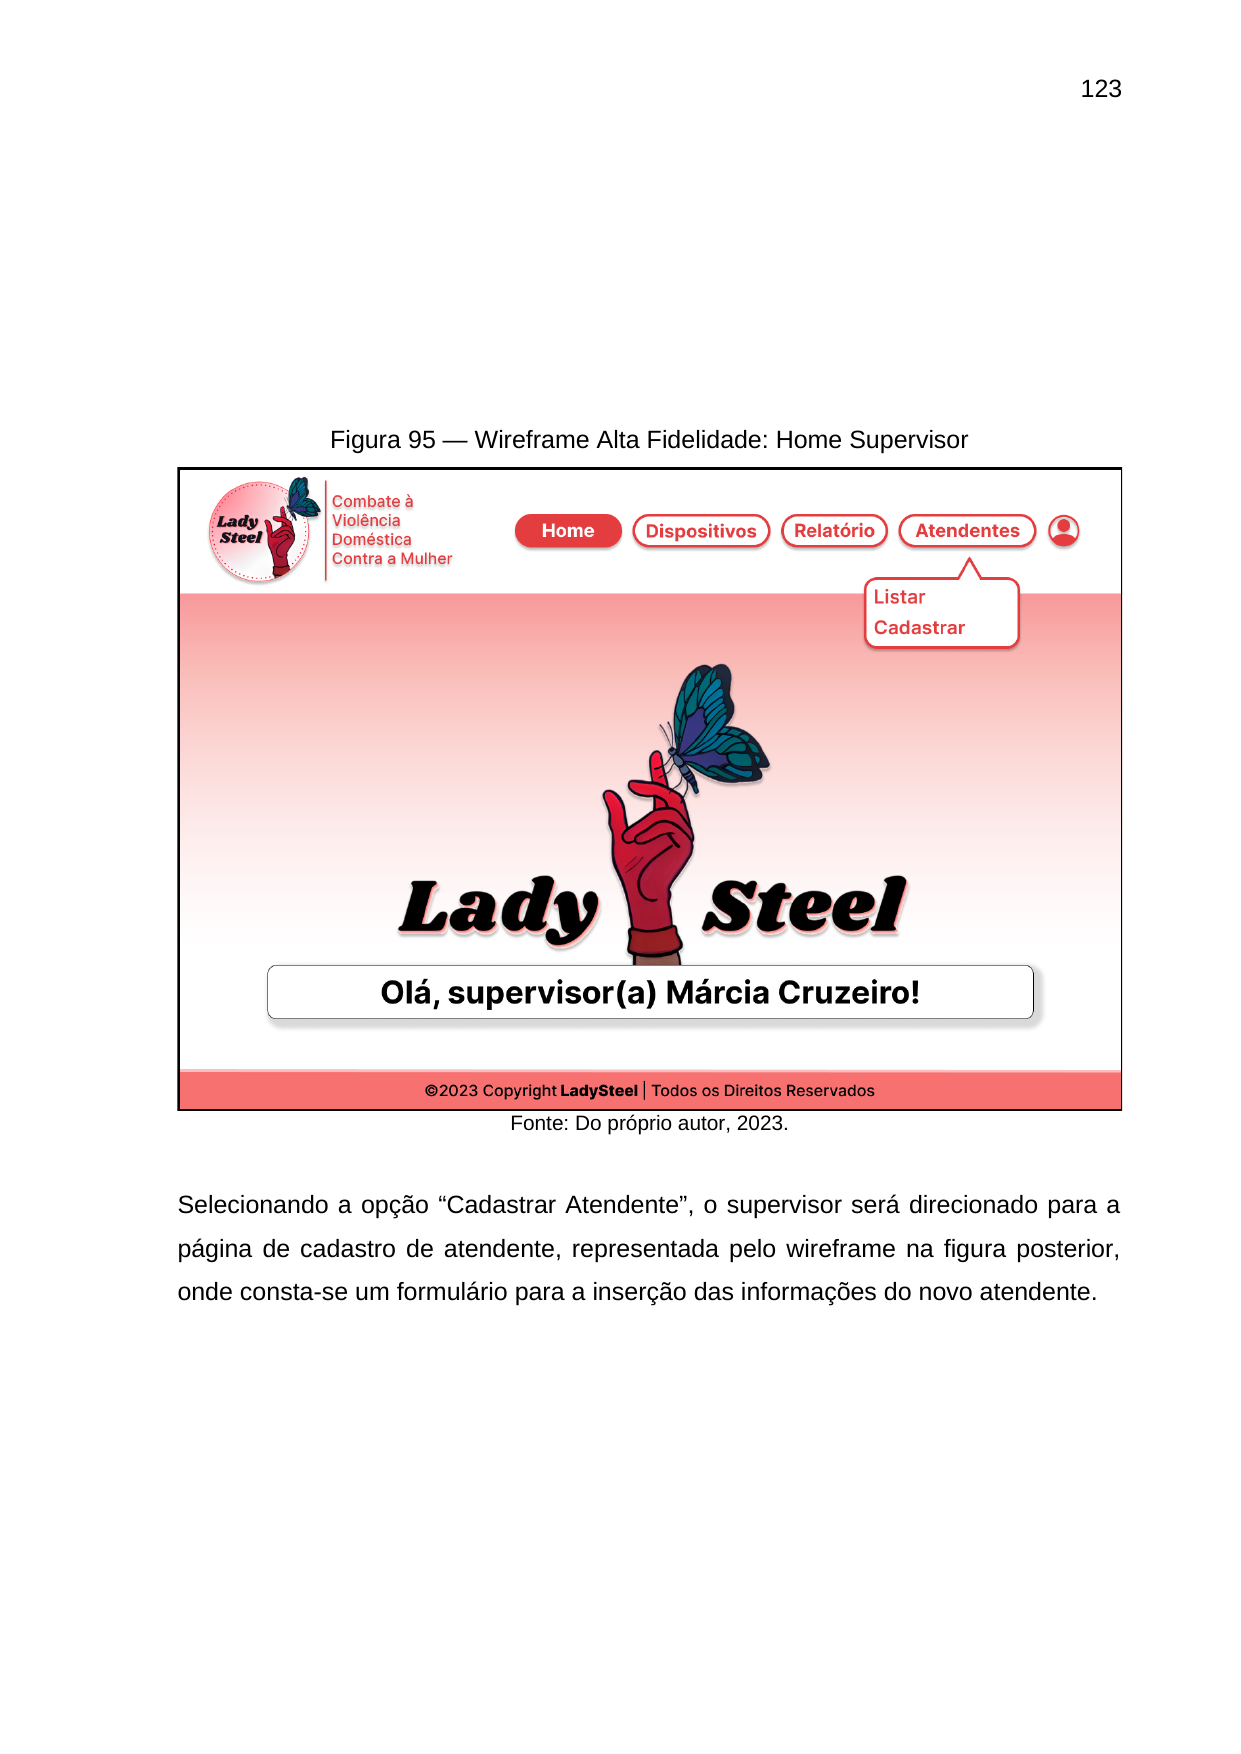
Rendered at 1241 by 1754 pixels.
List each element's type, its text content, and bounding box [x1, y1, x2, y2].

text Fonte: Do próprio autor, 2023. [177, 1111, 1122, 1135]
picture [177, 467, 1123, 1111]
text Selecionando a opção “Cadastrar Atendente”, o supervisor será direcionado para a página de cadastro de atendente, representada pelo wireframe na figura posterior, onde consta-se um formulário para a inserção das informações do novo atendente. [177, 1190, 1122, 1305]
